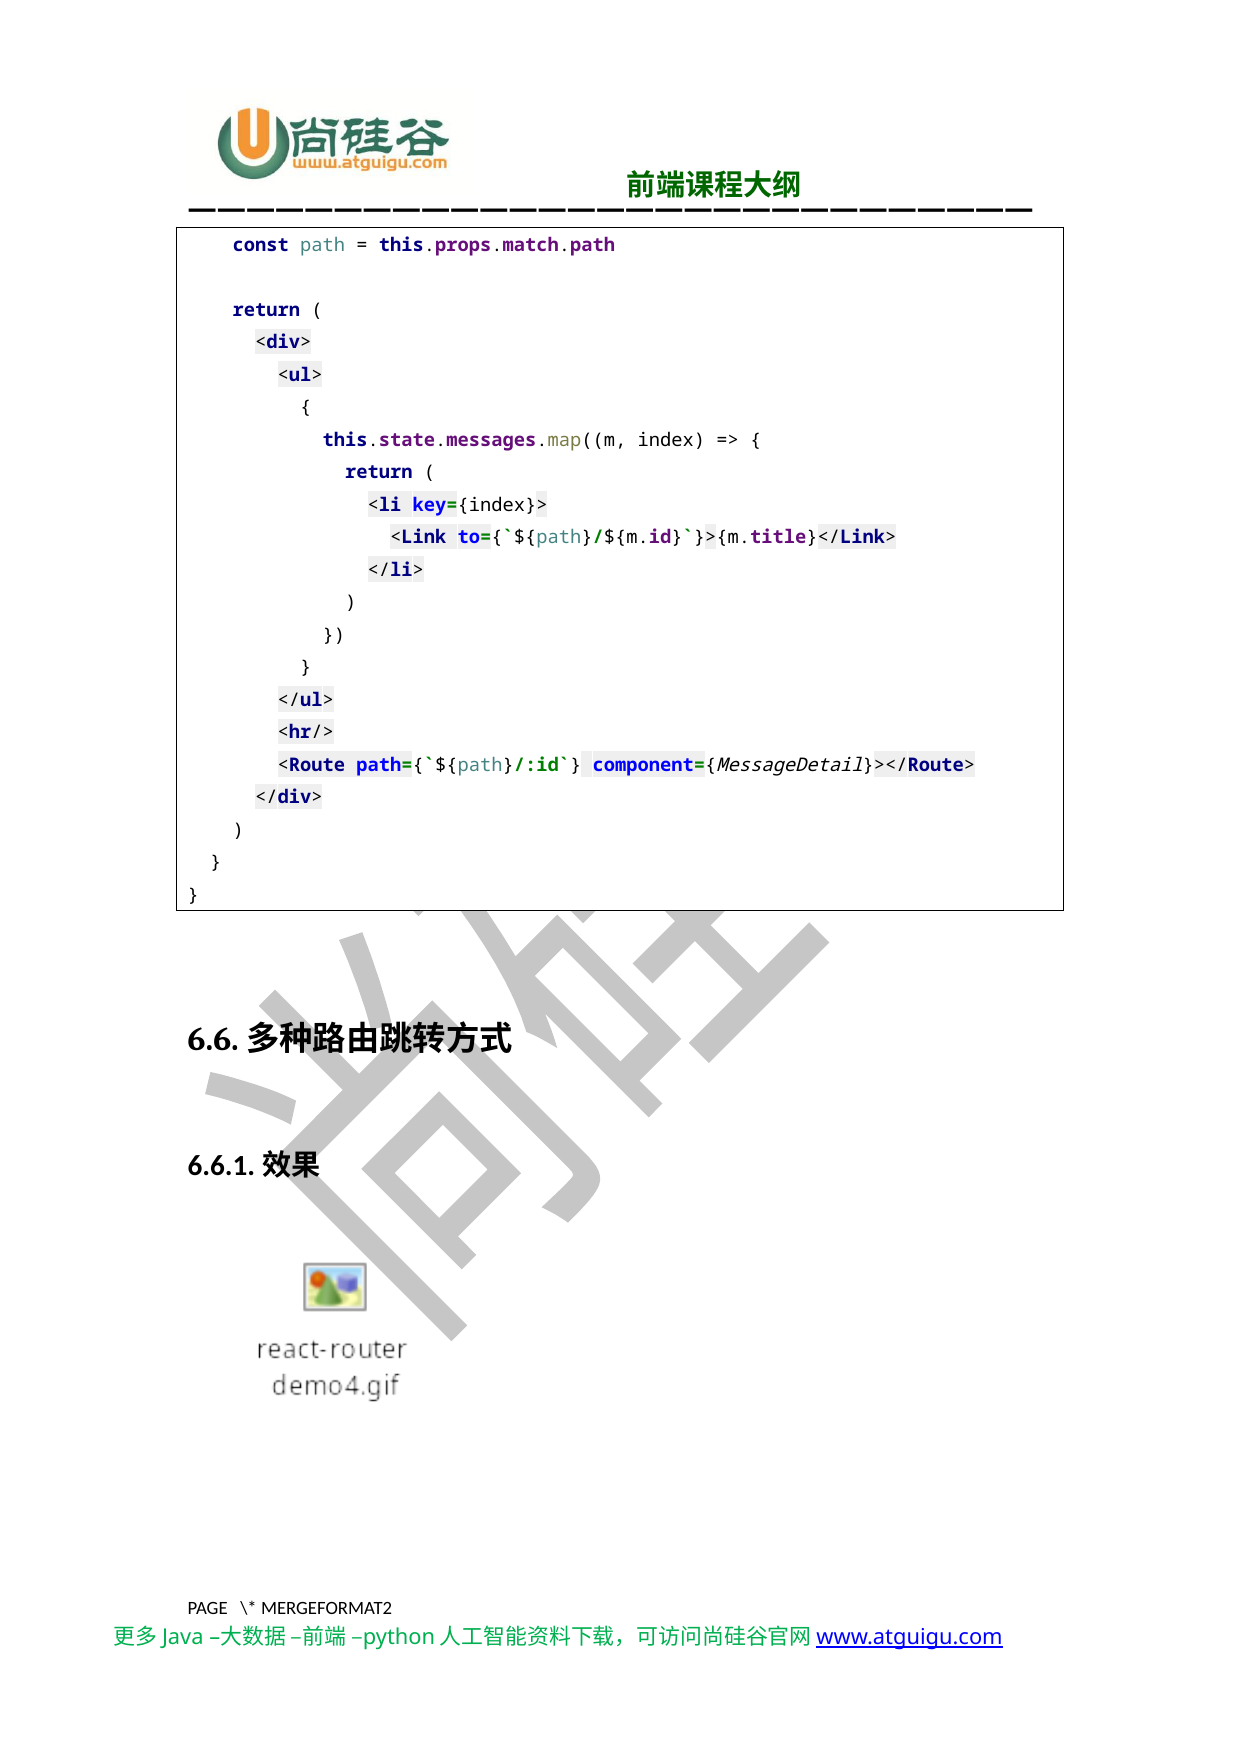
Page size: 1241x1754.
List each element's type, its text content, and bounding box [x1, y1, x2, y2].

subtitle 6.6.1. 效果 [187, 1130, 1053, 1195]
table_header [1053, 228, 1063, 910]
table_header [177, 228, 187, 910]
picture [187, 88, 479, 195]
subtitle 6.6. 多种路由跳转方式 [187, 1003, 1053, 1068]
